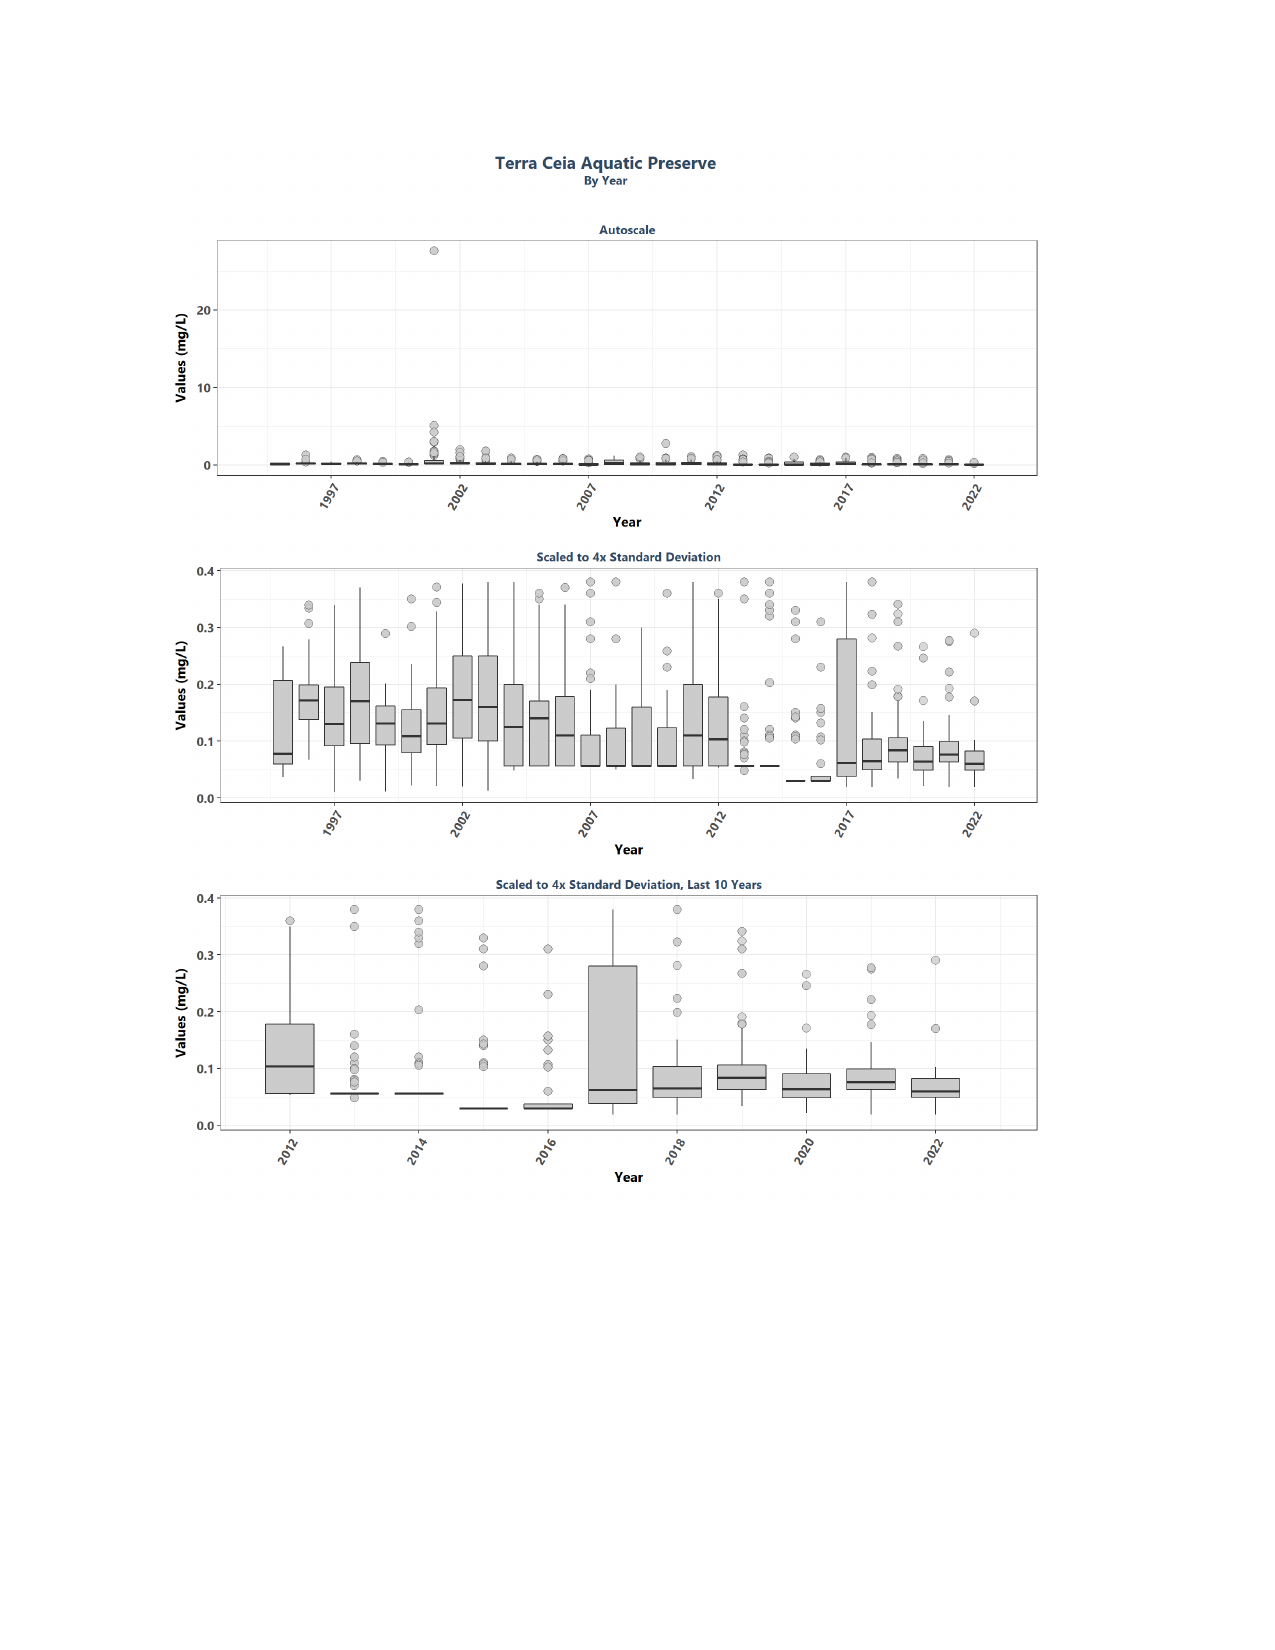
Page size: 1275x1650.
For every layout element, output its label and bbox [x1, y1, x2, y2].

picture [168, 150, 1044, 1200]
